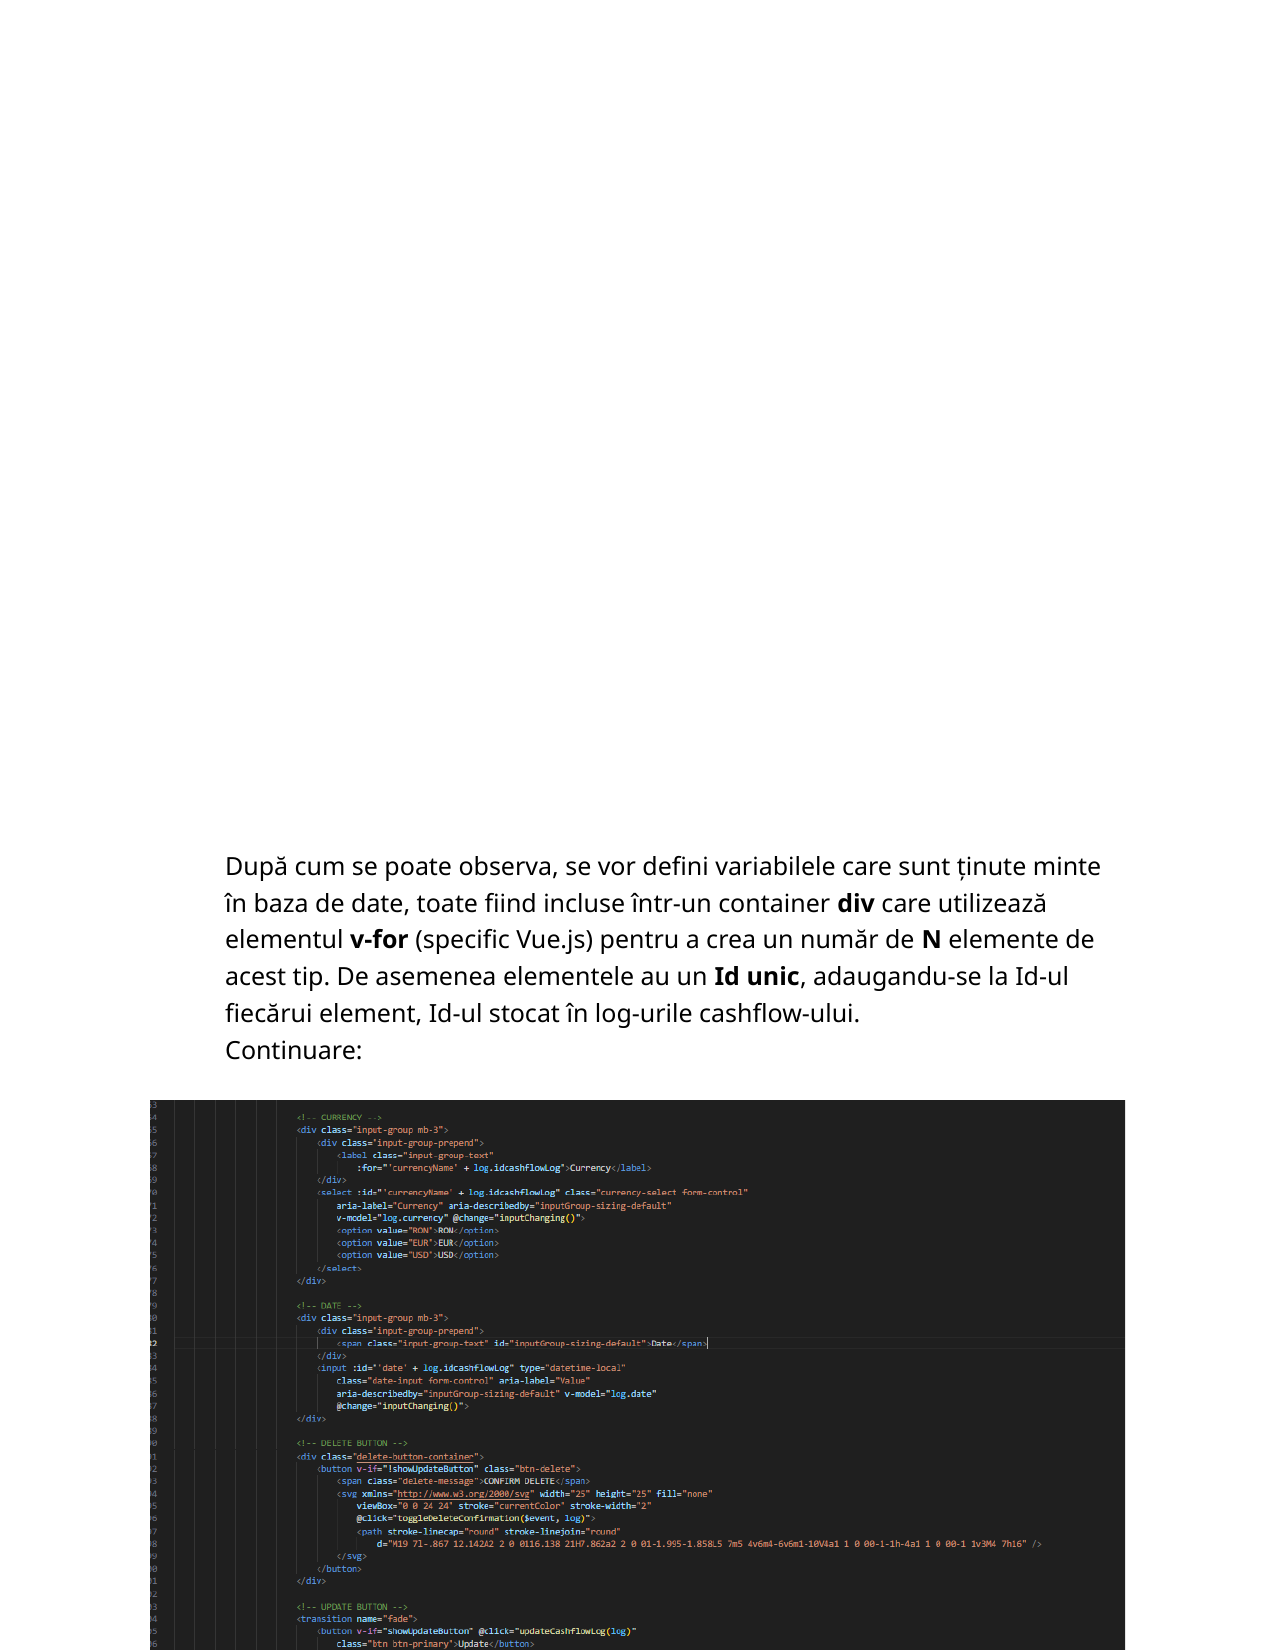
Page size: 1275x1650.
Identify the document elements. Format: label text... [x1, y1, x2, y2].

picture [150, 1100, 1125, 1650]
list Continuare: [225, 1032, 1125, 1067]
list După cum se poate observa, se vor defini variabilele care sunt ținute minte în baza de date, toate fiind incluse într-un container div care utilizează elementul v-for (specific Vue.js) pentru a crea un număr de N elemente de acest tip. De asemenea elementele au un Id unic, adaugandu-se la Id-ul fiecărui element, Id-ul stocat în log-urile cashflow-ului. [225, 849, 1125, 1030]
